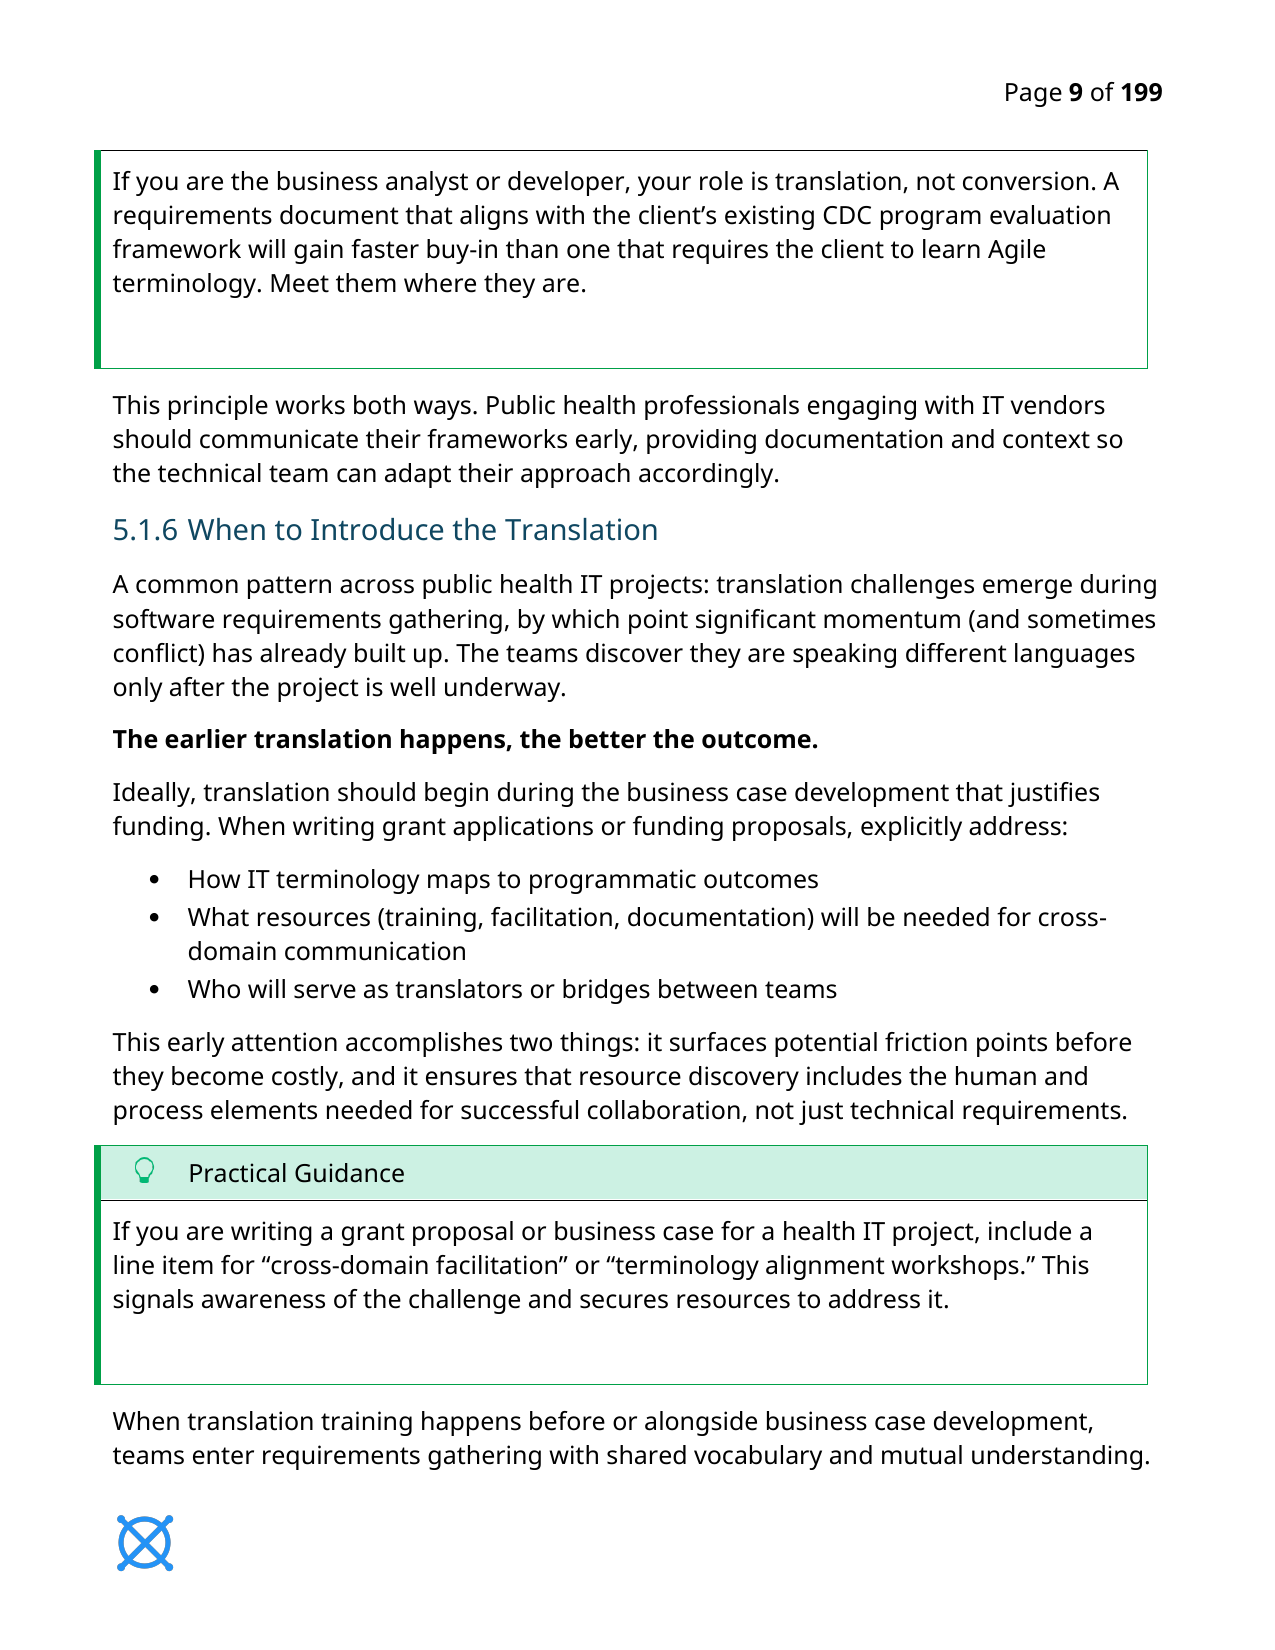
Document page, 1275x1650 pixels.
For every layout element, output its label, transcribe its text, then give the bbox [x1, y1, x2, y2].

table_cell If you are writing a grant proposal or business case for a health IT project, include a line item for “cross-domain facilitation” or “terminology alignment workshops.” This signals awareness of the challenge and secures resources to address it. [101, 1201, 1147, 1383]
table_header Practical Guidance [101, 1146, 1147, 1199]
list What resources (training, facilitation, documentation) will be needed for cross-domain communication [150, 900, 1162, 968]
picture [131, 1157, 157, 1183]
text A common pattern across public health IT projects: translation challenges emerge during software requirements gathering, by which point significant momentum (and sometimes conflict) has already built up. The teams discover they are speaking different languages only after the project is well underway. [112, 567, 1162, 703]
list Who will serve as translators or bridges between teams [150, 972, 1162, 1006]
text This early attention accomplishes two things: it surfaces potential friction points before they become costly, and it ensures that resource discovery includes the human and process elements needed for successful collaboration, not just technical requirements. [112, 1024, 1162, 1127]
text The earlier translation happens, the better the outcome. [112, 722, 1162, 756]
list How IT terminology maps to programmatic outcomes [150, 862, 1162, 896]
subtitle When to Introduce the Translation [112, 509, 1162, 548]
text Ideally, translation should begin during the business case development that justifies funding. When writing grant applications or funding proposals, explicitly address: [112, 775, 1162, 843]
table_cell If you are the business analyst or developer, your role is translation, not conversion. A requirements document that aligns with the client’s existing CDC program evaluation framework will gain faster buy-in than one that requires the client to learn Agile terminology. Meet them where they are. [101, 151, 1147, 368]
text This principle works both ways. Public health professionals engaging with IT vendors should communicate their frameworks early, providing documentation and context so the technical team can adapt their approach accordingly. [112, 388, 1162, 490]
picture [112, 1511, 177, 1575]
